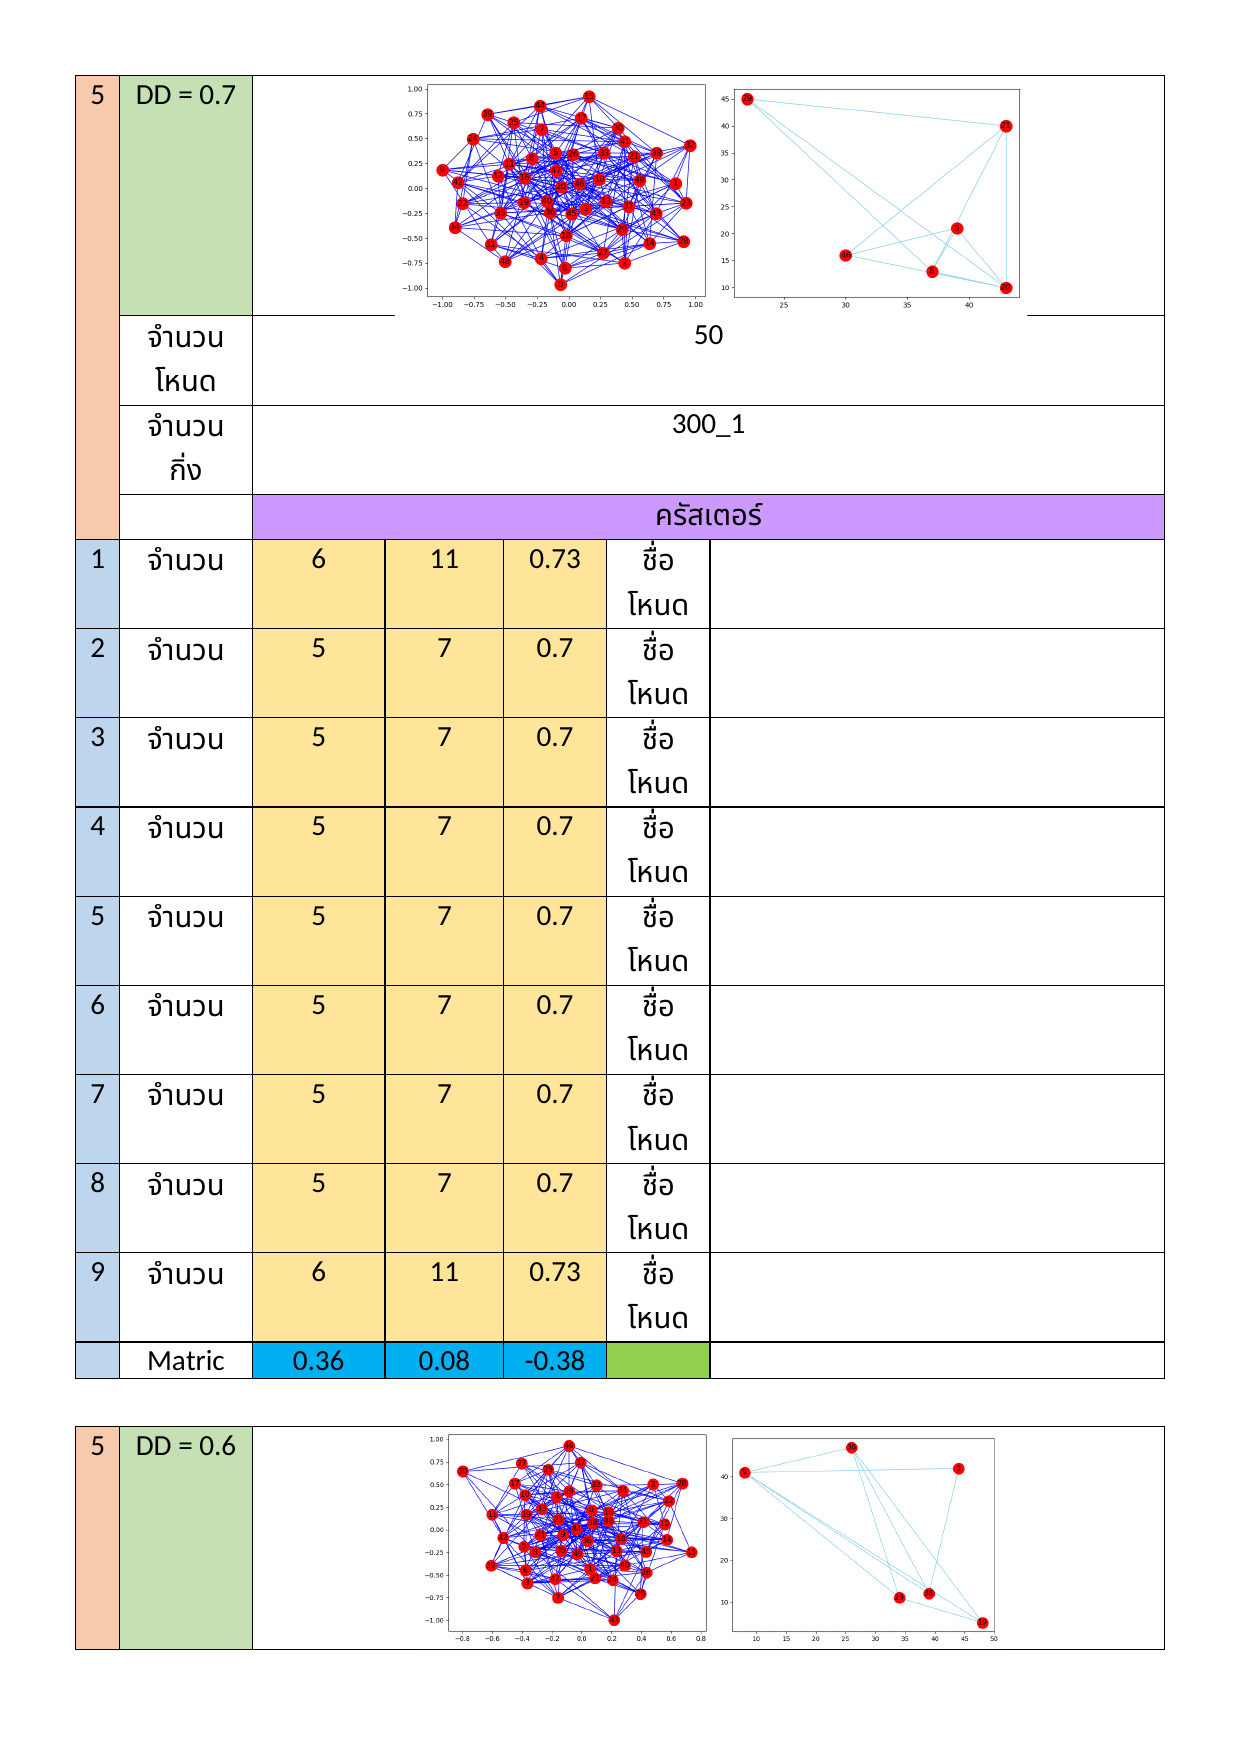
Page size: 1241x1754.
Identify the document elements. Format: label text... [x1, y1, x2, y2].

table_cell 300_1 [253, 406, 1164, 494]
table_cell 5 [76, 897, 119, 985]
table_cell 5 [253, 986, 384, 1074]
table_cell จำนวน [120, 1164, 252, 1252]
table_cell [76, 1343, 119, 1378]
table_cell ชื่อโหนด [607, 1164, 709, 1252]
table_cell 5 [253, 1164, 384, 1252]
table_header [253, 76, 394, 315]
table_cell 6 [76, 986, 119, 1074]
table_cell จำนวน [120, 718, 252, 806]
table_cell 7 [386, 1075, 503, 1163]
table_cell -0.38 [504, 1343, 606, 1378]
table_header 5 [76, 1427, 119, 1649]
table_cell จำนวน [120, 629, 252, 717]
table_cell [711, 808, 1164, 896]
table_cell จำนวน [120, 1075, 252, 1163]
table_cell Matric [120, 1343, 252, 1378]
table_cell [711, 1343, 1164, 1378]
table_cell [120, 495, 252, 539]
table_cell 1 [76, 540, 119, 628]
table_cell [607, 1343, 709, 1378]
table_cell จำนวนโหนด [120, 316, 252, 404]
table_cell 2 [76, 629, 119, 717]
table_cell 5 [253, 1075, 384, 1163]
table_cell 0.08 [386, 1343, 503, 1378]
table_cell 0.36 [253, 1343, 384, 1378]
table_cell ครัสเตอร์ [253, 495, 1164, 539]
table_header [714, 76, 1164, 315]
table_cell 5 [253, 897, 384, 985]
table_cell ชื่อโหนด [607, 540, 709, 628]
table_cell ชื่อโหนด [607, 986, 709, 1074]
table_header DD = 0.6 [120, 1427, 252, 1649]
table_cell 4 [76, 808, 119, 896]
table_cell 3 [76, 718, 119, 806]
table_cell 0.73 [504, 1253, 606, 1341]
table_cell จำนวน [120, 897, 252, 985]
table_cell 7 [76, 1075, 119, 1163]
table_cell 0.7 [504, 986, 606, 1074]
table_cell จำนวน [120, 540, 252, 628]
table_cell จำนวน [120, 986, 252, 1074]
table_cell ชื่อโหนด [607, 629, 709, 717]
table_cell จำนวน [120, 1253, 252, 1341]
table_cell [711, 540, 1164, 628]
table_cell 11 [386, 1253, 503, 1341]
table_header [253, 1427, 417, 1649]
table_cell 0.7 [504, 718, 606, 806]
table_cell [711, 629, 1164, 717]
table_header DD = 0.7 [120, 76, 252, 315]
table_cell [711, 718, 1164, 806]
table_cell 0.7 [504, 808, 606, 896]
table_cell ชื่อโหนด [607, 1075, 709, 1163]
picture [417, 1427, 1005, 1649]
table_cell 7 [386, 986, 503, 1074]
table_cell 7 [386, 718, 503, 806]
table_cell 6 [253, 1253, 384, 1341]
table_cell 0.7 [504, 629, 606, 717]
table_cell 7 [386, 897, 503, 985]
table_cell [711, 986, 1164, 1074]
table_cell 0.7 [504, 897, 606, 985]
table_cell 50 [253, 316, 1164, 404]
picture [394, 76, 1028, 316]
table_cell ชื่อโหนด [607, 808, 709, 896]
table_cell 5 [253, 629, 384, 717]
table_cell 8 [76, 1164, 119, 1252]
table_cell [711, 1253, 1164, 1341]
table_cell 7 [386, 1164, 503, 1252]
table_header 5 [76, 76, 119, 539]
table_cell [711, 1164, 1164, 1252]
table_cell จำนวน [120, 808, 252, 896]
table_cell 9 [76, 1253, 119, 1341]
table_cell 11 [386, 540, 503, 628]
table_cell จำนวนกิ่ง [120, 406, 252, 494]
table_cell ชื่อโหนด [607, 718, 709, 806]
table_cell 0.73 [504, 540, 606, 628]
table_cell 6 [253, 540, 384, 628]
table_cell [711, 897, 1164, 985]
table_cell 7 [386, 808, 503, 896]
table_cell 5 [253, 808, 384, 896]
table_cell 5 [253, 718, 384, 806]
table_cell ชื่อโหนด [607, 1253, 709, 1341]
table_cell 0.7 [504, 1164, 606, 1252]
table_cell 0.7 [504, 1075, 606, 1163]
table_header [714, 1427, 1164, 1649]
table_cell ชื่อโหนด [607, 897, 709, 985]
table_cell [711, 1075, 1164, 1163]
table_cell 7 [386, 629, 503, 717]
